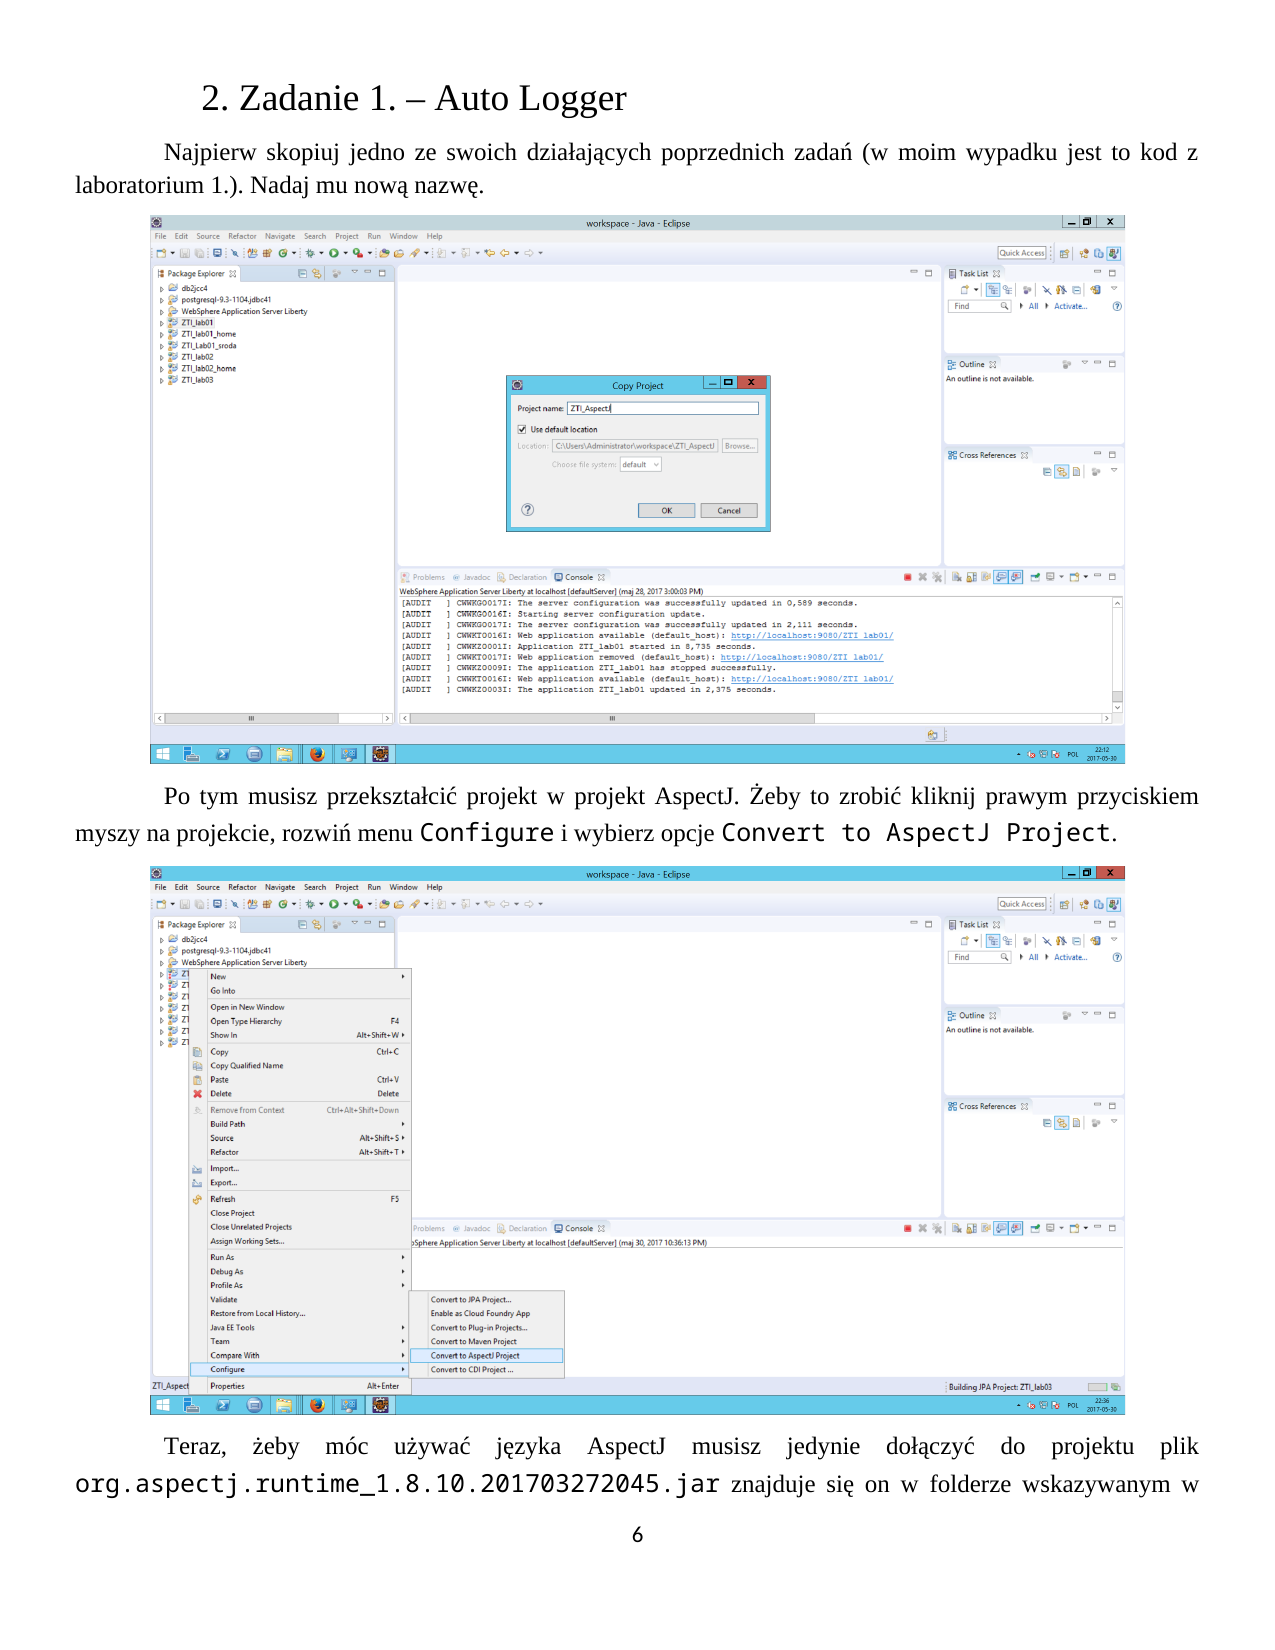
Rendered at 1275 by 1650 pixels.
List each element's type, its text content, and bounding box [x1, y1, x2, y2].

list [75, 1431, 1200, 1499]
list Po tym musisz przekształcić projekt w projekt AspectJ. Żeby to zrobić kliknij prawym przyciskiem myszy na projekcie, rozwiń menu Configure i wybierz opcje Convert to AspectJ Project. [75, 781, 1200, 849]
list Zadanie 1. – Auto Logger [201, 75, 1200, 118]
picture [150, 215, 1125, 764]
list Najpierw skopiuj jedno ze swoich działających poprzednich zadań (w moim wypadku jest to kod z laboratorium 1.). Nadaj mu nową nazwę. [75, 137, 1200, 199]
picture [150, 866, 1125, 1415]
